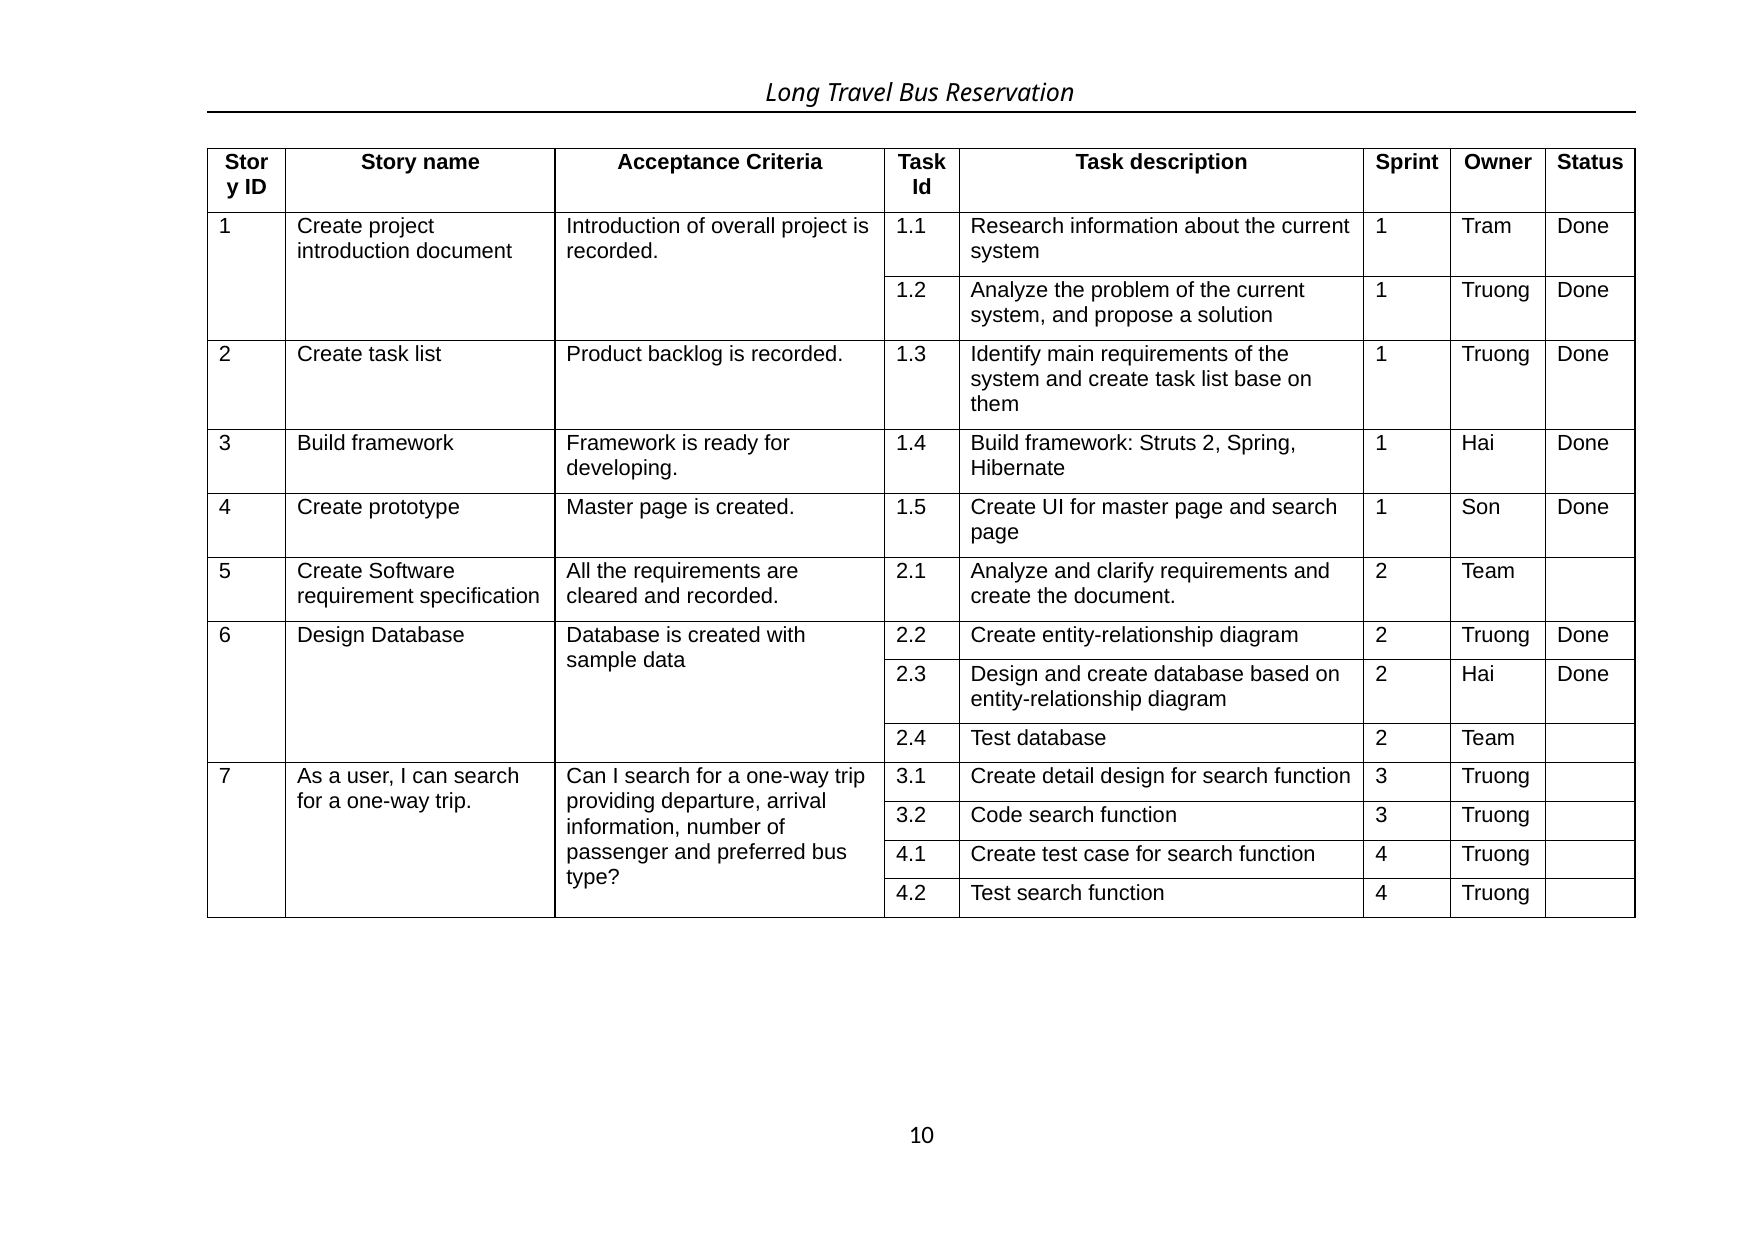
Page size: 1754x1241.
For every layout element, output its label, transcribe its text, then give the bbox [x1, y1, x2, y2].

table_cell Truong [1451, 341, 1545, 429]
table_cell Build framework: Struts 2, Spring, Hibernate [960, 430, 1363, 493]
table_header Story name [286, 149, 554, 212]
table_cell Framework is ready for developing. [556, 430, 884, 493]
table_cell Truong [1451, 763, 1545, 801]
table_cell 4 [1364, 879, 1450, 917]
table_cell Identify main requirements of the system and create task list base on them [960, 341, 1363, 429]
table_cell All the requirements are cleared and recorded. [556, 558, 884, 621]
table_cell Done [1546, 341, 1634, 429]
table_cell Database is created with sample data [556, 622, 884, 762]
table_header Acceptance Criteria [556, 149, 884, 212]
table_cell 1 [1364, 341, 1450, 429]
table_cell 2 [1364, 660, 1450, 723]
table_cell Create entity-relationship diagram [960, 622, 1363, 659]
table_cell 1 [1364, 213, 1450, 276]
table_cell 1.1 [885, 213, 959, 276]
table_cell 2 [1364, 622, 1450, 659]
table_cell 6 [208, 622, 285, 762]
table_cell Done [1546, 430, 1634, 493]
table_cell 1 [1364, 494, 1450, 557]
table_cell Team [1451, 558, 1545, 621]
table_cell 4 [1364, 841, 1450, 878]
table_cell Done [1546, 494, 1634, 557]
table_header Story ID [208, 149, 285, 212]
table_cell Create task list [286, 341, 554, 429]
table_cell Design Database [286, 622, 554, 762]
table_cell 4.1 [885, 841, 959, 878]
table_cell Master page is created. [556, 494, 884, 557]
table_cell [1546, 558, 1634, 621]
table_cell Analyze the problem of the current system, and propose a solution [960, 277, 1363, 339]
table_cell 1.2 [885, 277, 959, 339]
table_cell Build framework [286, 430, 554, 493]
table_cell Team [1451, 724, 1545, 762]
table_cell 3 [208, 430, 285, 493]
table_cell Create UI for master page and search page [960, 494, 1363, 557]
table_cell Research information about the current system [960, 213, 1363, 276]
table_cell Tram [1451, 213, 1545, 276]
table_cell Truong [1451, 841, 1545, 878]
table_cell 1.5 [885, 494, 959, 557]
table_cell Design and create database based on entity-relationship diagram [960, 660, 1363, 723]
table_cell [1546, 724, 1634, 762]
table_cell [1546, 763, 1634, 801]
table_cell Code search function [960, 802, 1363, 839]
table_cell [1546, 841, 1634, 878]
table_cell Create Software requirement specification [286, 558, 554, 621]
table_cell Truong [1451, 802, 1545, 839]
table_cell Test database [960, 724, 1363, 762]
table_cell Create prototype [286, 494, 554, 557]
table_header Owner [1451, 149, 1545, 212]
table_cell 2 [208, 341, 285, 429]
table_cell Hai [1451, 660, 1545, 723]
table_header Sprint [1364, 149, 1450, 212]
table_cell Create detail design for search function [960, 763, 1363, 801]
table_cell 1.4 [885, 430, 959, 493]
table_cell 1.3 [885, 341, 959, 429]
table_header Task Id [885, 149, 959, 212]
table_cell Test search function [960, 879, 1363, 917]
table_cell 5 [208, 558, 285, 621]
table_cell [1546, 879, 1634, 917]
table_cell 2.4 [885, 724, 959, 762]
table_cell Done [1546, 213, 1634, 276]
table_cell 2 [1364, 724, 1450, 762]
table_cell 2.3 [885, 660, 959, 723]
table_cell 3 [1364, 763, 1450, 801]
table_cell 2 [1364, 558, 1450, 621]
table_cell 4.2 [885, 879, 959, 917]
table_cell Can I search for a one-way trip providing departure, arrival information, number of passenger and preferred bus type? [556, 763, 884, 917]
table_cell Product backlog is recorded. [556, 341, 884, 429]
table_cell Son [1451, 494, 1545, 557]
table_cell Truong [1451, 622, 1545, 659]
table_cell Done [1546, 622, 1634, 659]
table_cell Truong [1451, 277, 1545, 339]
table_cell Truong [1451, 879, 1545, 917]
table_cell Done [1546, 660, 1634, 723]
table_cell Introduction of overall project is recorded. [556, 213, 884, 339]
table_cell 4 [208, 494, 285, 557]
table_cell As a user, I can search for a one-way trip. [286, 763, 554, 917]
table_cell Hai [1451, 430, 1545, 493]
table_cell 2.1 [885, 558, 959, 621]
table_cell 3.2 [885, 802, 959, 839]
table_cell 1 [1364, 277, 1450, 339]
table_cell Done [1546, 277, 1634, 339]
table_cell 3 [1364, 802, 1450, 839]
table_cell 3.1 [885, 763, 959, 801]
table_cell Create project introduction document [286, 213, 554, 339]
table_header Status [1546, 149, 1634, 212]
table_cell 7 [208, 763, 285, 917]
table_cell Create test case for search function [960, 841, 1363, 878]
table_cell 1 [1364, 430, 1450, 493]
table_cell 1 [208, 213, 285, 339]
table_cell Analyze and clarify requirements and create the document. [960, 558, 1363, 621]
table_header Task description [960, 149, 1363, 212]
table_cell 2.2 [885, 622, 959, 659]
table_cell [1546, 802, 1634, 839]
